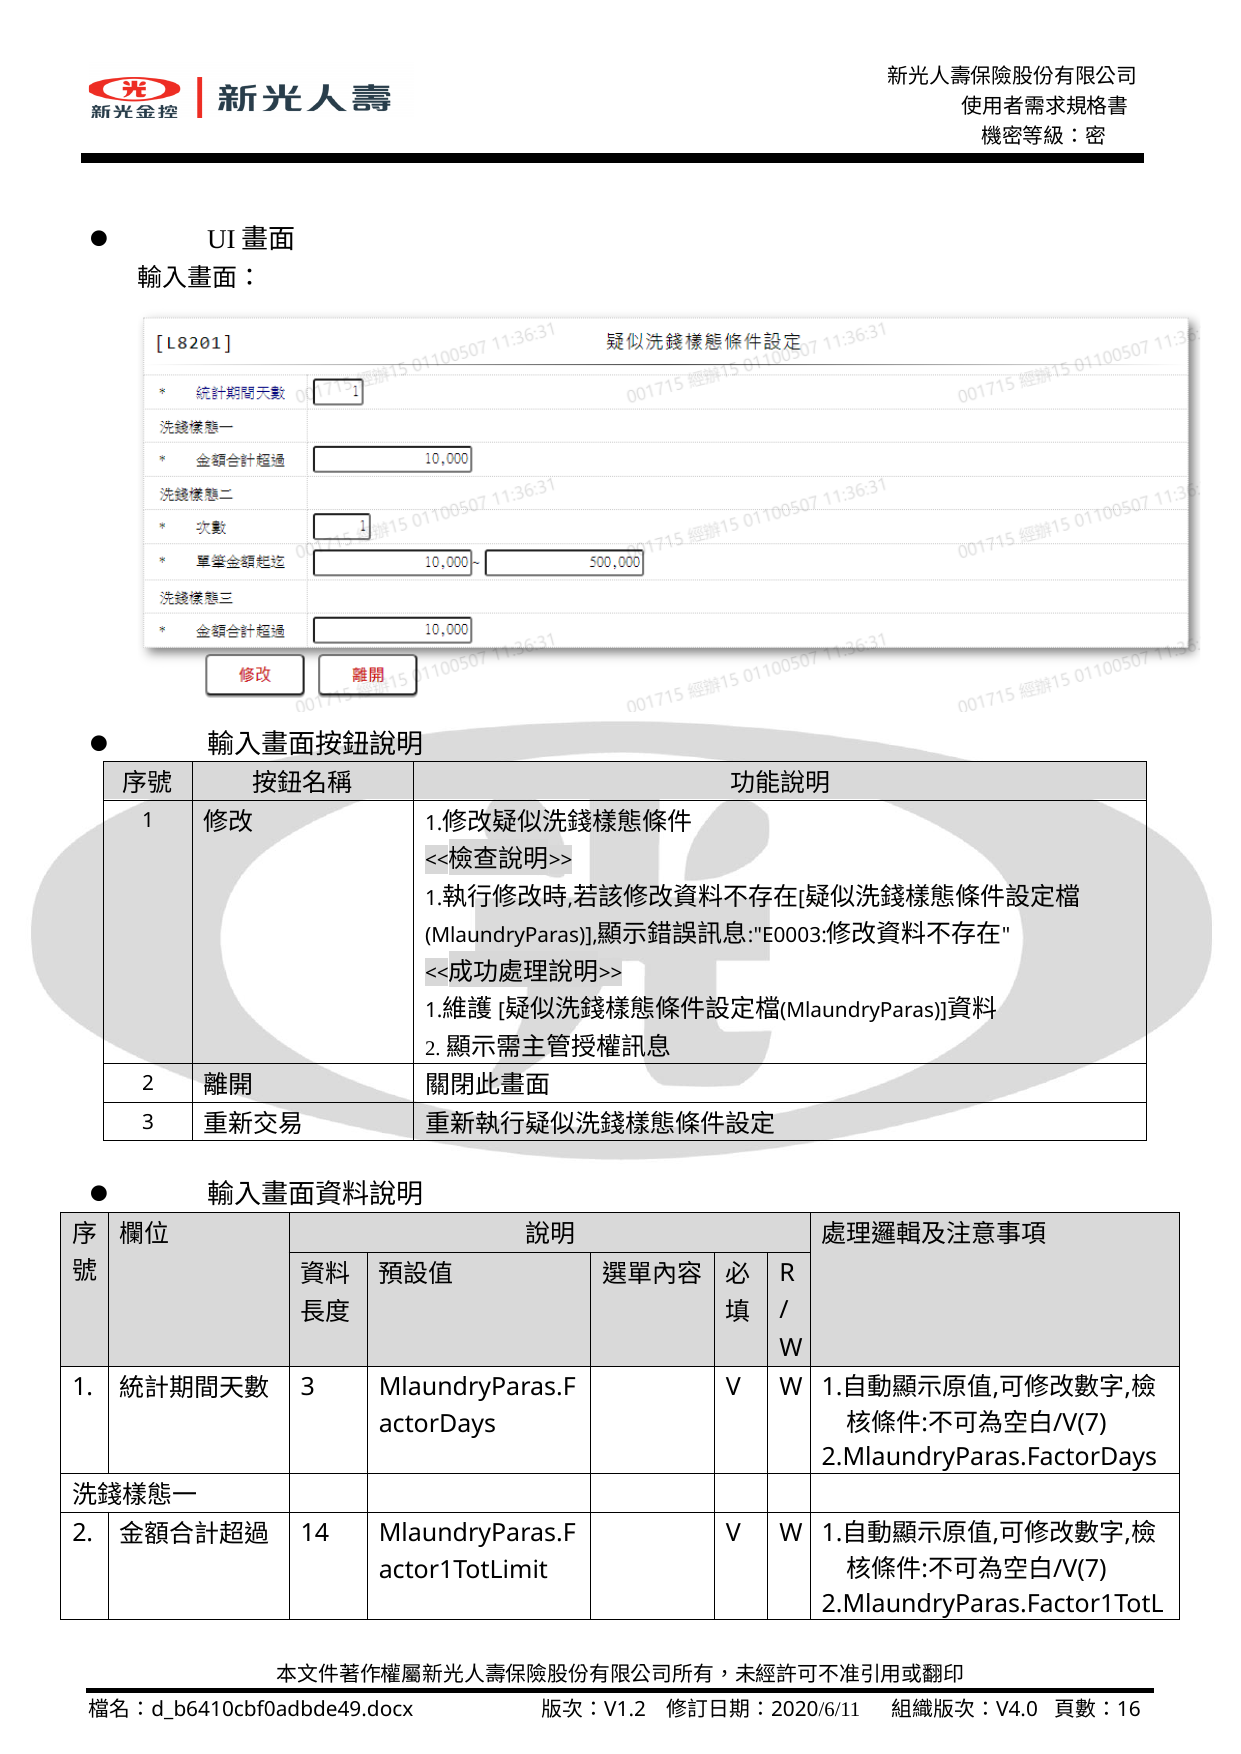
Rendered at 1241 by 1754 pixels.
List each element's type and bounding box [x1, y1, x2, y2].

table_cell [104, 1064, 192, 1102]
table_cell [193, 801, 413, 1063]
table_cell [811, 1474, 1179, 1512]
table_cell [768, 1474, 810, 1512]
table_cell [715, 1253, 767, 1366]
table_cell [368, 1367, 590, 1473]
table_cell [414, 801, 1146, 1063]
table_cell [368, 1474, 590, 1512]
table_cell [290, 1367, 367, 1473]
table_cell [591, 1474, 714, 1512]
picture [25, 713, 1215, 1166]
table_cell [768, 1253, 810, 1366]
table_header [811, 1213, 1179, 1366]
table_header [414, 762, 1146, 799]
table_cell [193, 1103, 413, 1140]
table_cell [591, 1367, 714, 1473]
table_cell [715, 1367, 767, 1473]
table_cell [811, 1513, 1179, 1619]
table_cell [768, 1513, 810, 1619]
table_header [104, 762, 192, 799]
table_header [193, 762, 413, 799]
table_cell [591, 1513, 714, 1619]
table_header [61, 1213, 108, 1366]
table_cell [104, 801, 192, 1063]
table_cell [290, 1513, 367, 1619]
table_cell [193, 1064, 413, 1102]
table_cell [109, 1513, 289, 1619]
table_cell [414, 1103, 1146, 1140]
table_cell [414, 1064, 1146, 1102]
table_header [109, 1213, 289, 1366]
table_cell [61, 1513, 108, 1619]
table_cell [715, 1474, 767, 1512]
table_cell [591, 1253, 714, 1366]
table_cell [768, 1367, 810, 1473]
table_cell [61, 1474, 289, 1512]
picture [137, 304, 1201, 712]
table_cell [61, 1367, 108, 1473]
table_cell [715, 1513, 767, 1619]
table_cell [109, 1367, 289, 1473]
table_cell [290, 1474, 367, 1512]
table_header [290, 1213, 810, 1252]
table_cell [104, 1103, 192, 1140]
table_cell [368, 1253, 590, 1366]
table_cell [290, 1253, 367, 1366]
picture [88, 61, 414, 118]
table_cell [811, 1367, 1179, 1473]
table_cell [368, 1513, 590, 1619]
